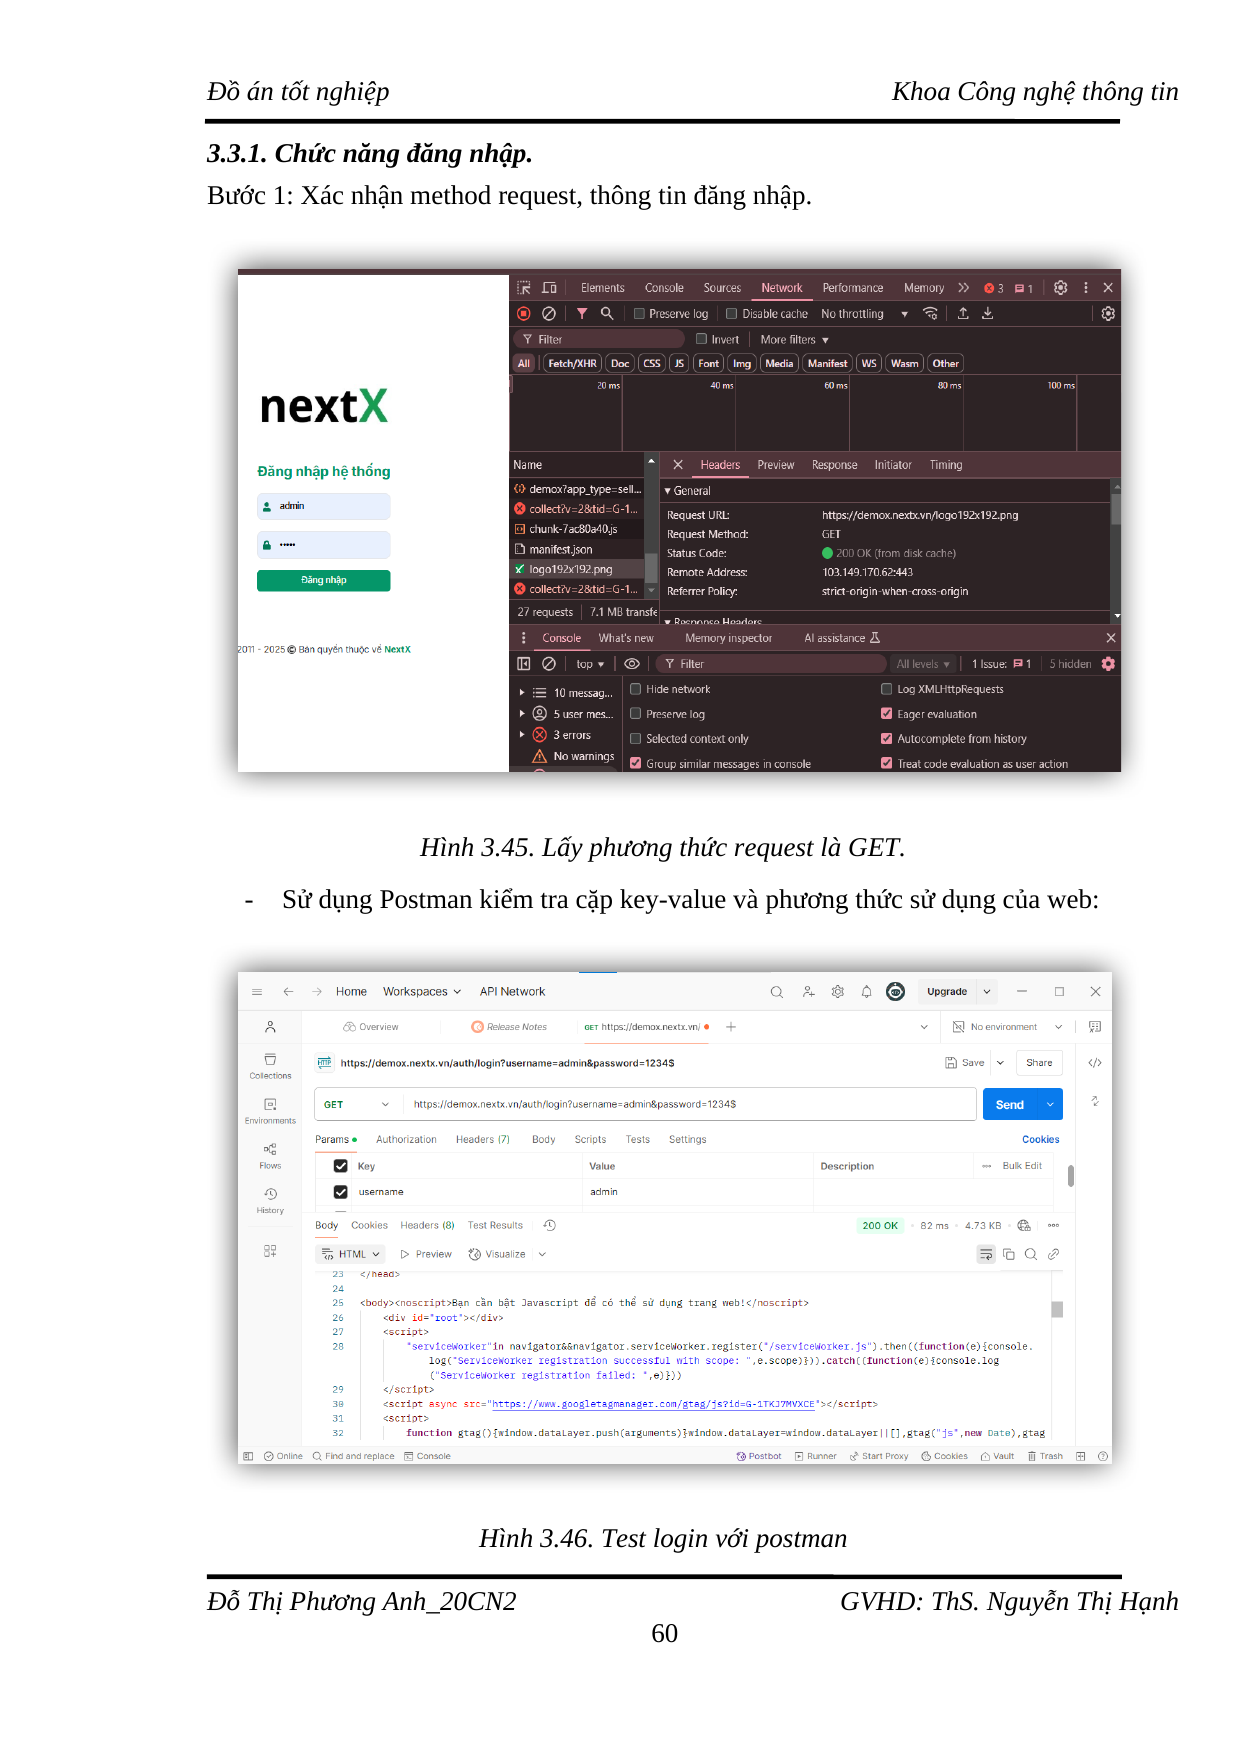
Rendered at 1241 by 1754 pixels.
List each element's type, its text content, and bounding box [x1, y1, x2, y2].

list Sử dụng Postman kiểm tra cặp key-value và phương thức sử dụng của web: [244, 883, 1122, 914]
picture [238, 269, 1122, 772]
subtitle Chức năng đăng nhập. [207, 137, 1122, 168]
picture [238, 972, 1112, 1464]
text Bước 1: Xác nhận method request, thông tin đăng nhập. [207, 179, 1122, 210]
